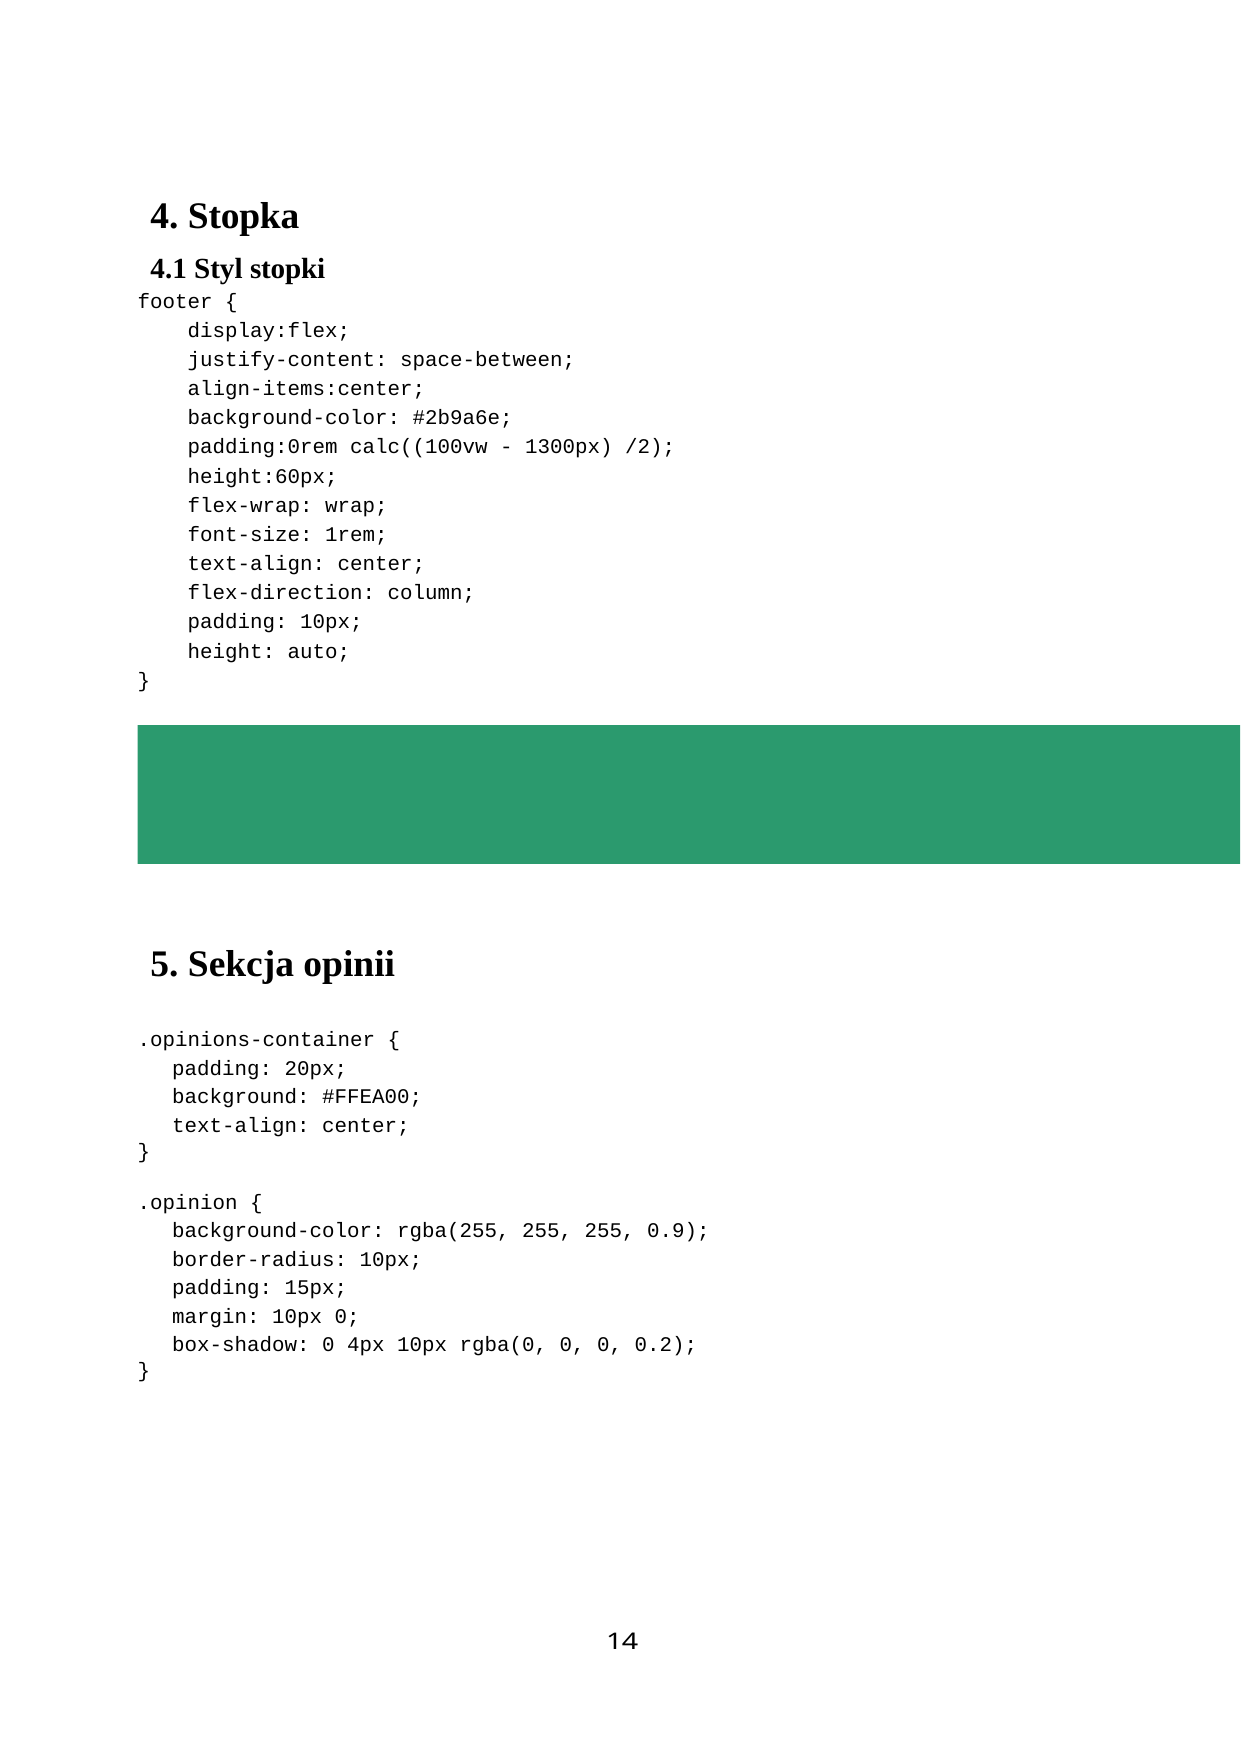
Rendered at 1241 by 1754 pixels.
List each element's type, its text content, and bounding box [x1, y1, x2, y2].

text font-size: 1rem; [137, 524, 1103, 548]
text flex-wrap: wrap; [137, 495, 1103, 518]
subtitle Stopka [150, 194, 1103, 237]
subtitle Styl stopki [150, 252, 1103, 285]
text } [137, 1141, 1103, 1164]
text padding: 20px; [137, 1055, 1103, 1081]
text text-align: center; [137, 1112, 1103, 1138]
subtitle Sekcja opinii [150, 942, 1103, 985]
text display:flex; [137, 320, 1103, 343]
text flex-direction: column; [137, 582, 1103, 606]
text border-radius: 10px; [137, 1246, 1103, 1272]
text .opinion { [137, 1192, 1103, 1215]
text .opinions-container { [137, 1029, 1103, 1053]
text } [137, 670, 1103, 693]
text align-items:center; [137, 378, 1103, 402]
text margin: 10px 0; [137, 1303, 1103, 1329]
picture [137, 725, 1241, 864]
text } [137, 1360, 1103, 1383]
text background: #FFEA00; [137, 1083, 1103, 1110]
text padding:0rem calc((100vw - 1300px) /2); [137, 437, 1103, 460]
text height:60px; [137, 466, 1103, 489]
text footer { [137, 291, 1103, 314]
text box-shadow: 0 4px 10px rgba(0, 0, 0, 0.2); [137, 1331, 1103, 1358]
text padding: 15px; [137, 1274, 1103, 1301]
text text-align: center; [137, 553, 1103, 577]
text height: auto; [137, 641, 1103, 664]
text padding: 10px; [137, 612, 1103, 635]
text background-color: rgba(255, 255, 255, 0.9); [137, 1217, 1103, 1244]
text background-color: #2b9a6e; [137, 407, 1103, 431]
text justify-content: space-between; [137, 349, 1103, 373]
